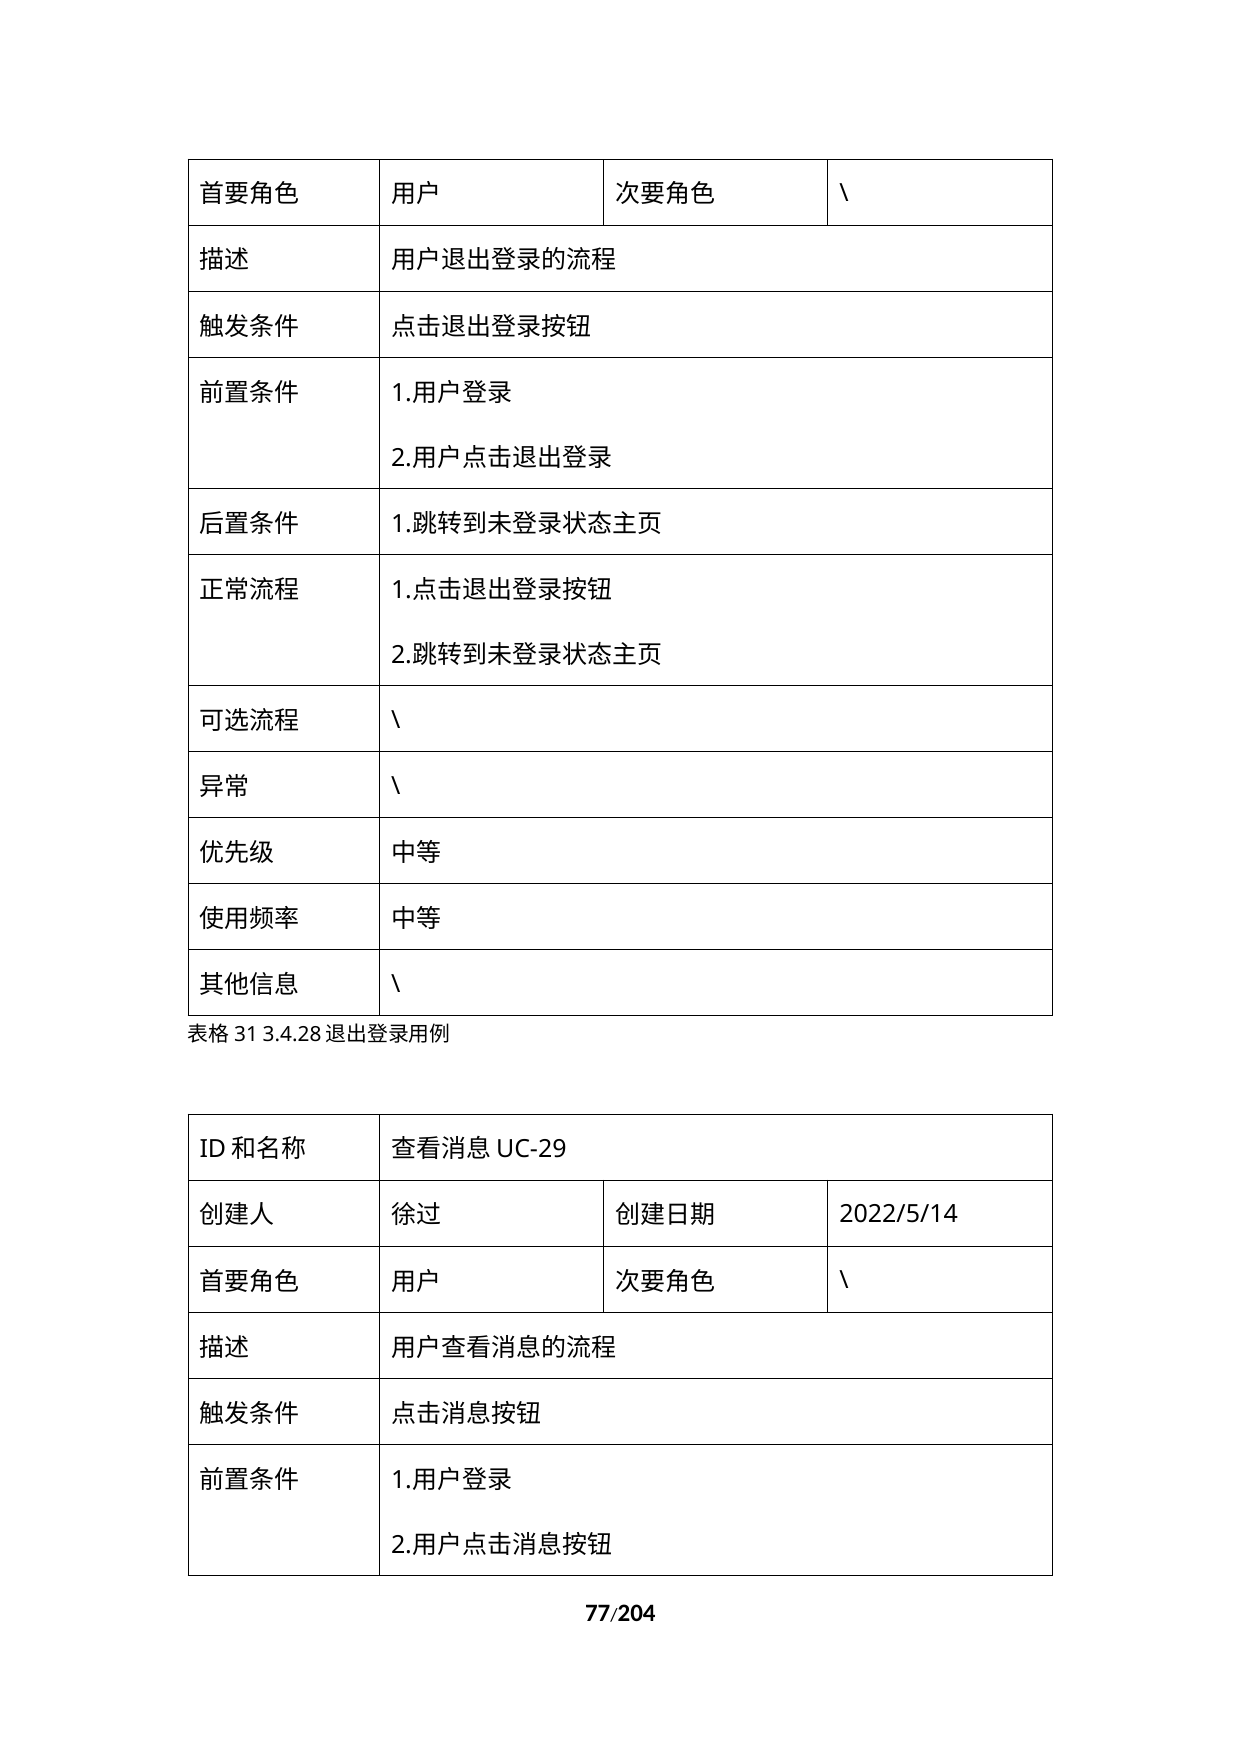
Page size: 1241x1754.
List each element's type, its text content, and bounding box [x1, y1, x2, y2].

table_cell 创建日期 [604, 1181, 827, 1246]
table_cell \ [828, 160, 1052, 224]
table_cell 触发条件 [189, 1379, 379, 1444]
table_cell 点击退出登录按钮 [380, 292, 1052, 357]
table_cell \ [380, 950, 1052, 1015]
table_cell 次要角色 [604, 160, 827, 224]
table_cell \ [828, 1247, 1052, 1312]
table_cell 用户 [380, 160, 603, 224]
table_cell 可选流程 [189, 686, 379, 751]
table_cell 用户查看消息的流程 [380, 1313, 1052, 1378]
table_cell 首要角色 [189, 160, 379, 224]
table_cell 中等 [380, 818, 1052, 883]
table_header 查看消息UC-29 [380, 1115, 1052, 1179]
table_cell 描述 [189, 226, 379, 291]
table_cell 1.用户登录 2.用户点击退出登录 [380, 358, 1052, 488]
table_cell 用户 [380, 1247, 603, 1312]
table_cell 异常 [189, 752, 379, 817]
table_cell 次要角色 [604, 1247, 827, 1312]
text 表格 31 3.4.28退出登录用例 [187, 1016, 1053, 1048]
table_cell 1.点击退出登录按钮 2.跳转到未登录状态主页 [380, 555, 1052, 685]
table_cell 前置条件 [189, 358, 379, 488]
table_cell 描述 [189, 1313, 379, 1378]
table_header ID和名称 [189, 1115, 379, 1179]
table_cell 其他信息 [189, 950, 379, 1015]
table_cell 正常流程 [189, 555, 379, 685]
table_cell 1.跳转到未登录状态主页 [380, 489, 1052, 554]
table_cell \ [380, 752, 1052, 817]
table_cell 触发条件 [189, 292, 379, 357]
table_cell 前置条件 [189, 1445, 379, 1575]
table_cell \ [380, 686, 1052, 751]
table_cell 创建人 [189, 1181, 379, 1246]
table_cell 优先级 [189, 818, 379, 883]
table_cell 点击消息按钮 [380, 1379, 1052, 1444]
table_cell 首要角色 [189, 1247, 379, 1312]
table_cell 后置条件 [189, 489, 379, 554]
table_cell 徐过 [380, 1181, 603, 1246]
table_cell 1.用户登录 2.用户点击消息按钮 [380, 1445, 1052, 1575]
table_cell 使用频率 [189, 884, 379, 949]
table_cell 用户退出登录的流程 [380, 226, 1052, 291]
table_cell 中等 [380, 884, 1052, 949]
table_cell 2022/5/14 [828, 1181, 1052, 1246]
